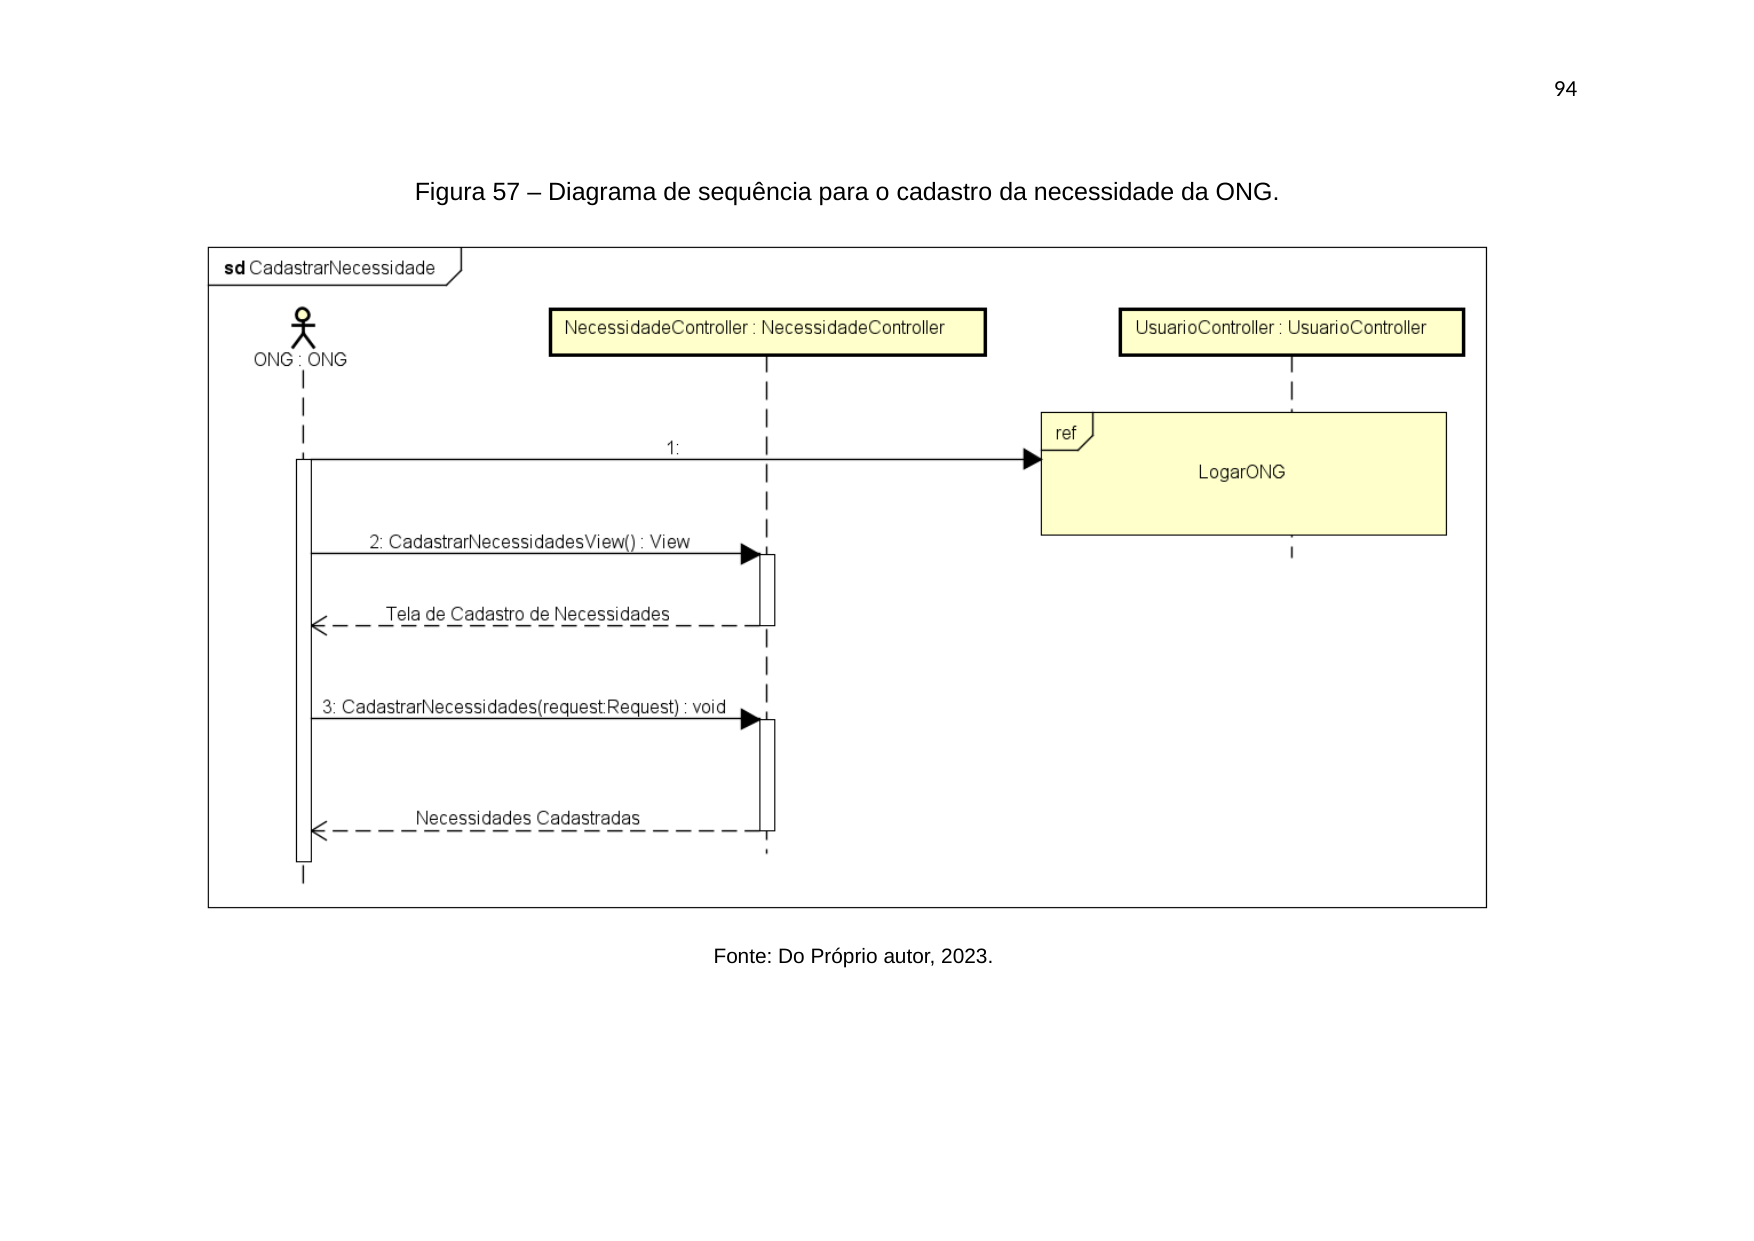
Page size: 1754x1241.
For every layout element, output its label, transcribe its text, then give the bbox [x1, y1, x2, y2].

picture [193, 232, 1502, 922]
text Figura 57 – Diagrama de sequência para o cadastro da necessidade da ONG. [118, 177, 1577, 206]
text Fonte: Do Próprio autor, 2023. [118, 944, 1577, 968]
